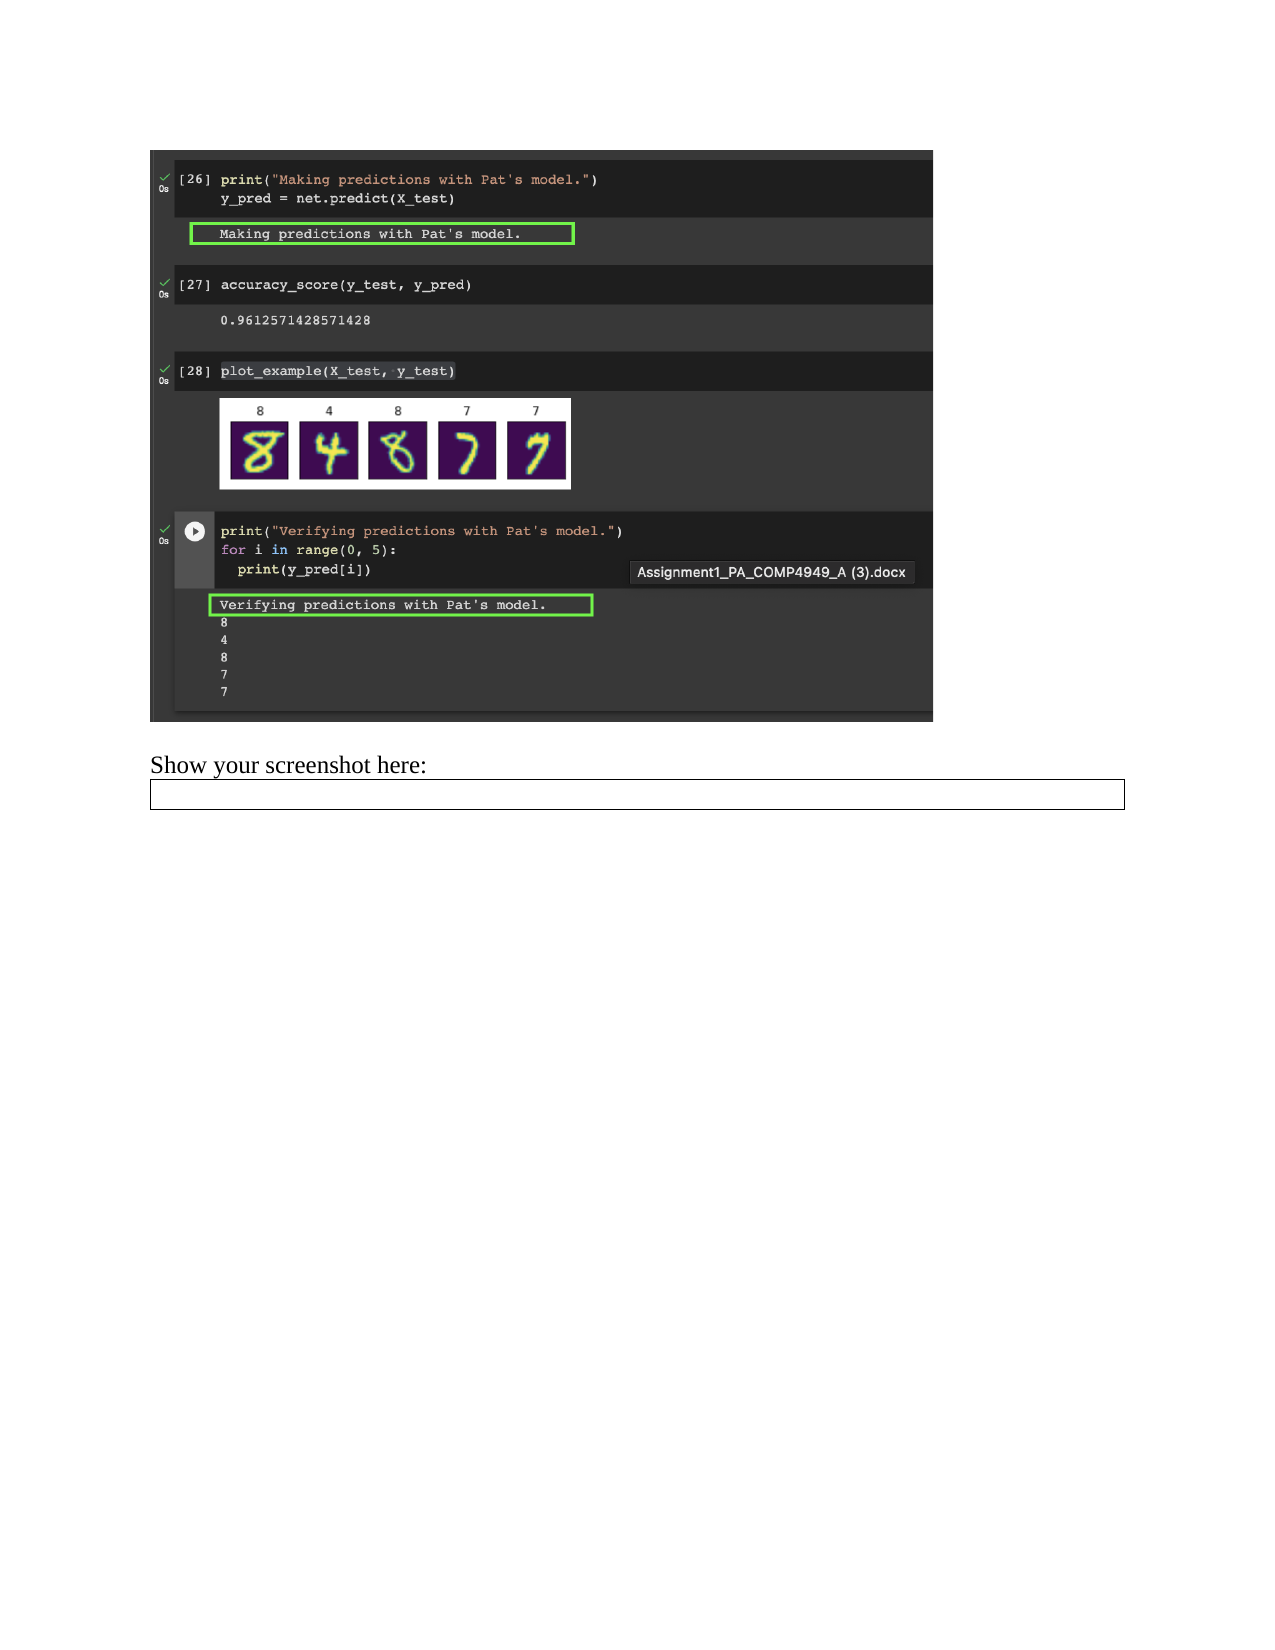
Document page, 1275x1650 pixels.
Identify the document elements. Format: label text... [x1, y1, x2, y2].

text Show your screenshot here: [150, 750, 1125, 779]
picture [150, 150, 934, 722]
table_header [151, 780, 1124, 808]
